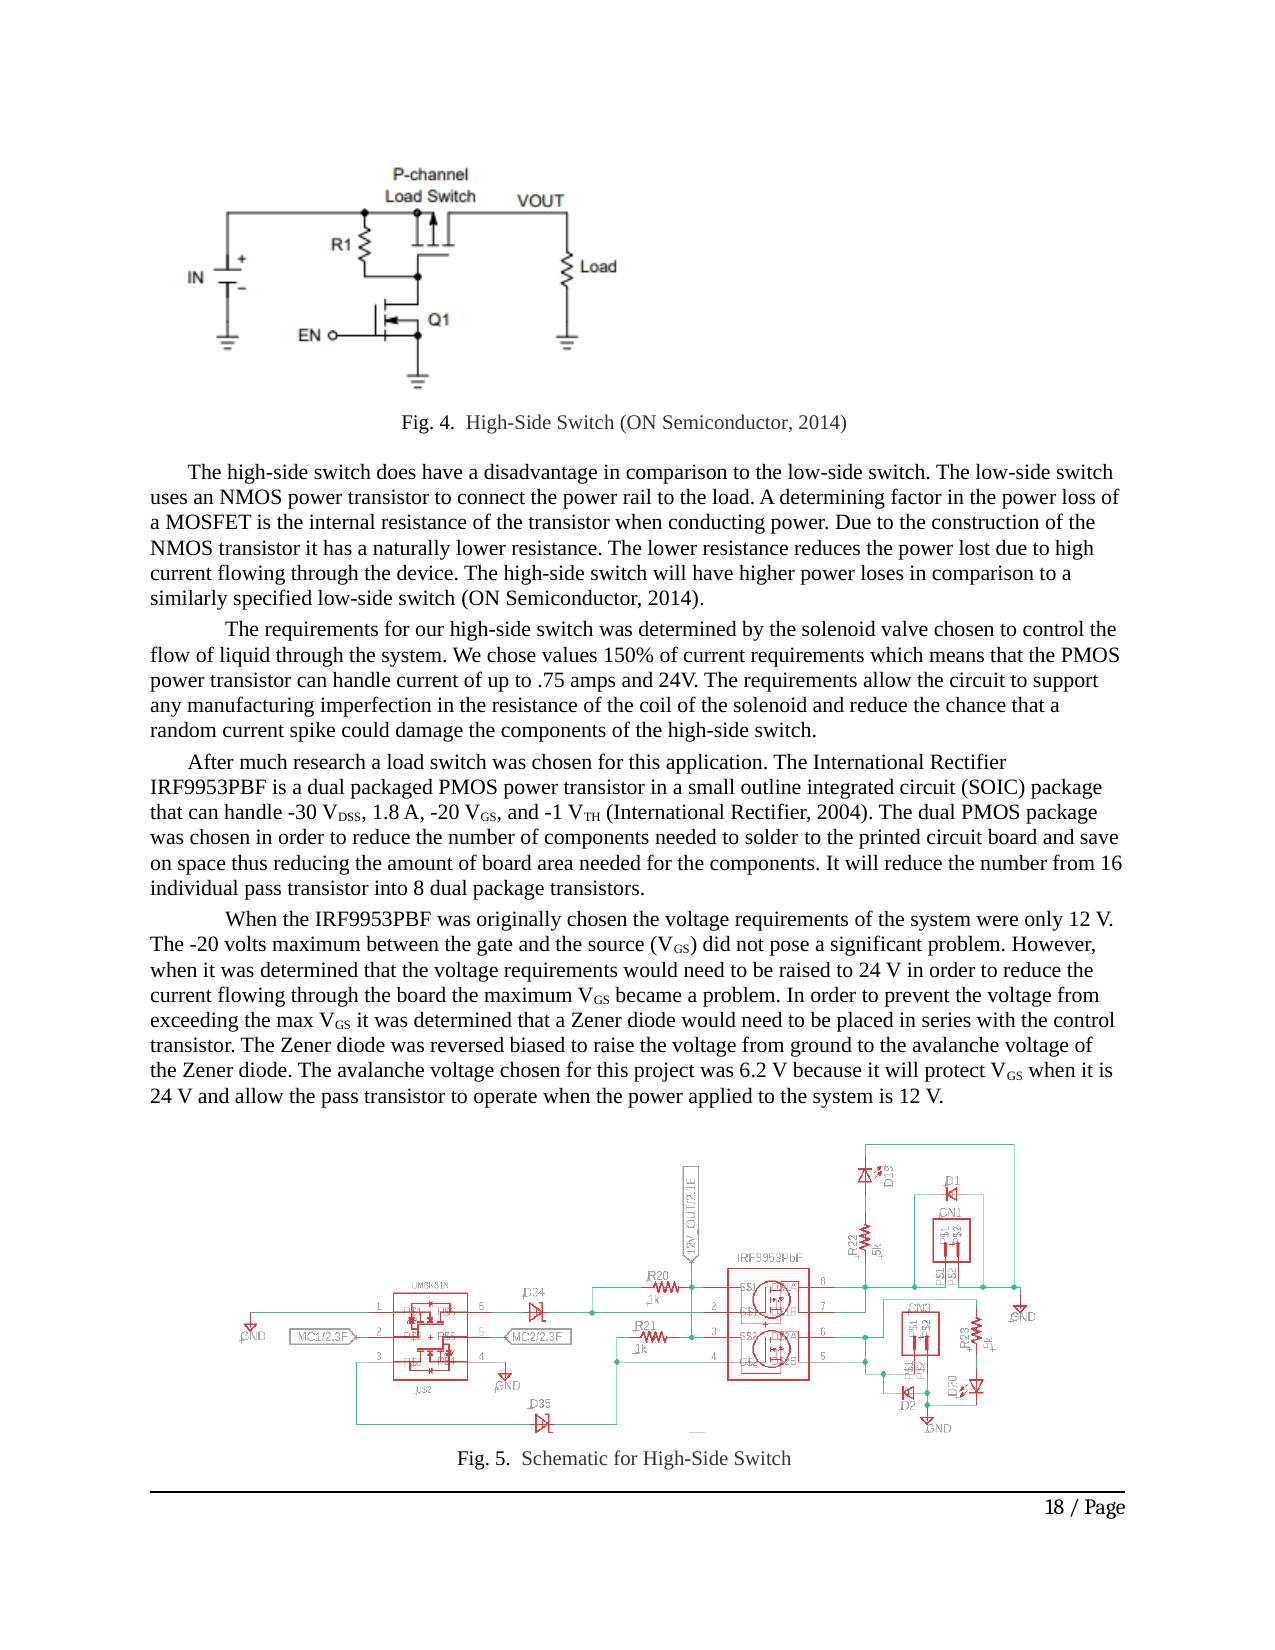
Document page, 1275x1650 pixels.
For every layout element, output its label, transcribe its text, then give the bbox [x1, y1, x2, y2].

picture [233, 1120, 1042, 1433]
text After much research a load switch was chosen for this application. The International Rectifier IRF9953PBF is a dual packaged PMOS power transistor in a small outline integrated circuit (SOIC) package that can handle -30 VDSS, 1.8 A, -20 VGS, and -1 VTH. The dual PMOS package was chosen in order to reduce the number of components needed to solder to the printed circuit board and save on space thus reducing the amount of board area needed for the components. It will reduce the number from 16 individual pass transistor into 8 dual package transistors. [150, 749, 1125, 900]
text When the IRF9953PBF was originally chosen the voltage requirements of the system were only 12 V. The -20 volts maximum between the gate and the source (VGS) did not pose a significant problem. However, when it was determined that the voltage requirements would need to be raised to 24 V in order to reduce the current flowing through the board the maximum VGS became a problem. In order to prevent the voltage from exceeding the max VGS it was determined that a Zener diode would need to be placed in series with the control transistor. The Zener diode was reversed biased to raise the voltage from ground to the avalanche voltage of the Zener diode. The avalanche voltage chosen for this project was 6.2 V because it will protect VGS when it is 24 V and allow the pass transistor to operate when the power applied to the system is 12 V. [150, 906, 1125, 1108]
text The high-side switch does have a disadvantage in comparison to the low-side switch. The low-side switch uses an NMOS power transistor to connect the power rail to the load. A determining factor in the power loss of a MOSFET is the internal resistance of the transistor when conducting power. Due to the construction of the NMOS transistor it has a naturally lower resistance. The lower resistance reduces the power lost due to high current flowing through the device. The high-side switch will have higher power loses in comparison to a similarly specified low-side switch . [150, 459, 1125, 610]
text High-Side Switch [150, 410, 1125, 434]
text Schematic for High-Side Switch [150, 1445, 1125, 1469]
picture [187, 150, 629, 398]
text The requirements for our high-side switch was determined by the solenoid valve chosen to control the flow of liquid through the system. We chose values 150% of current requirements which means that the PMOS power transistor can handle current of up to .75 amps and 24V. The requirements allow the circuit to support any manufacturing imperfection in the resistance of the coil of the solenoid and reduce the chance that a random current spike could damage the components of the high-side switch. [150, 616, 1125, 742]
